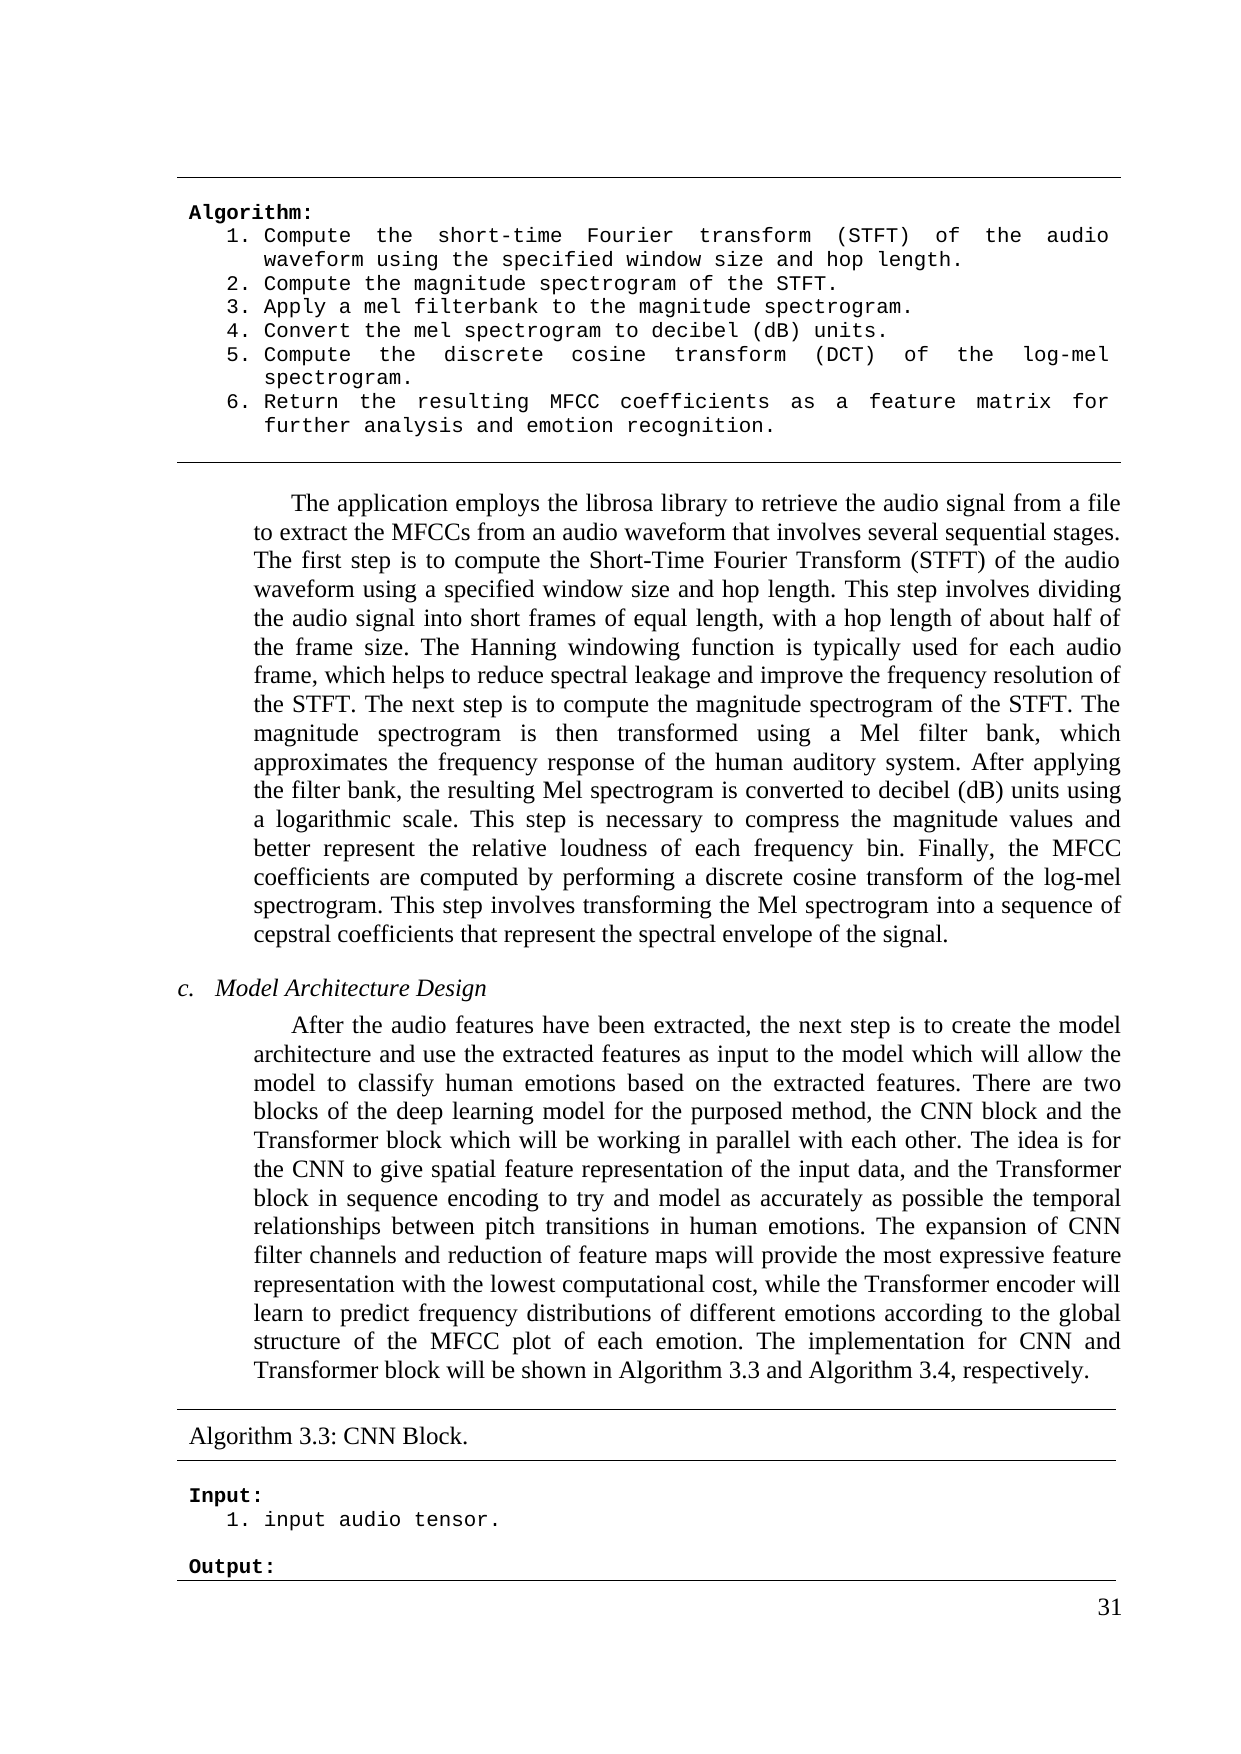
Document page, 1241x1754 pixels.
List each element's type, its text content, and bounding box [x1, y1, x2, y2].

text The application employs the librosa library to retrieve the audio signal from a file to extract the MFCCs from an audio waveform that involves several sequential stages. The first step is to compute the Short-Time Fourier Transform (STFT) of the audio waveform using a specified window size and hop length. This step involves dividing the audio signal into short frames of equal length, with a hop length of about half of the frame size. The Hanning windowing function is typically used for each audio frame, which helps to reduce spectral leakage and improve the frequency resolution of the STFT. The next step is to compute the magnitude spectrogram of the STFT. The magnitude spectrogram is then transformed using a Mel filter bank, which approximates the frequency response of the human auditory system. After applying the filter bank, the resulting Mel spectrogram is converted to decibel (dB) units using a logarithmic scale. This step is necessary to compress the magnitude values and better represent the relative loudness of each frequency bin. Finally, the MFCC coefficients are computed by performing a discrete cosine transform of the log-mel spectrogram. This step involves transforming the Mel spectrogram into a sequence of cepstral coefficients that represent the spectral envelope of the signal. [253, 488, 1122, 948]
text After the audio features have been extracted, the next step is to create the model architecture and use the extracted features as input to the model which will allow the model to classify human emotions based on the extracted features. There are two blocks of the deep learning model for the purposed method, the CNN block and the Transformer block which will be working in parallel with each other. The idea is for the CNN to give spatial feature representation of the input data, and the Transformer block in sequence encoding to try and model as accurately as possible the temporal relationships between pitch transitions in human emotions. The expansion of CNN filter channels and reduction of feature maps will provide the most expressive feature representation with the lowest computational cost, while the Transformer encoder will learn to predict frequency distributions of different emotions according to the global structure of the MFCC plot of each emotion. The implementation for CNN and Transformer block will be shown in Algorithm 3.3 and Algorithm 3.4, respectively. [253, 1010, 1122, 1384]
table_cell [177, 178, 1121, 462]
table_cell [177, 1461, 1116, 1579]
list Model Architecture Design [177, 973, 1122, 1002]
table_header Algorithm 3.3: CNN Block. [177, 1410, 1116, 1460]
